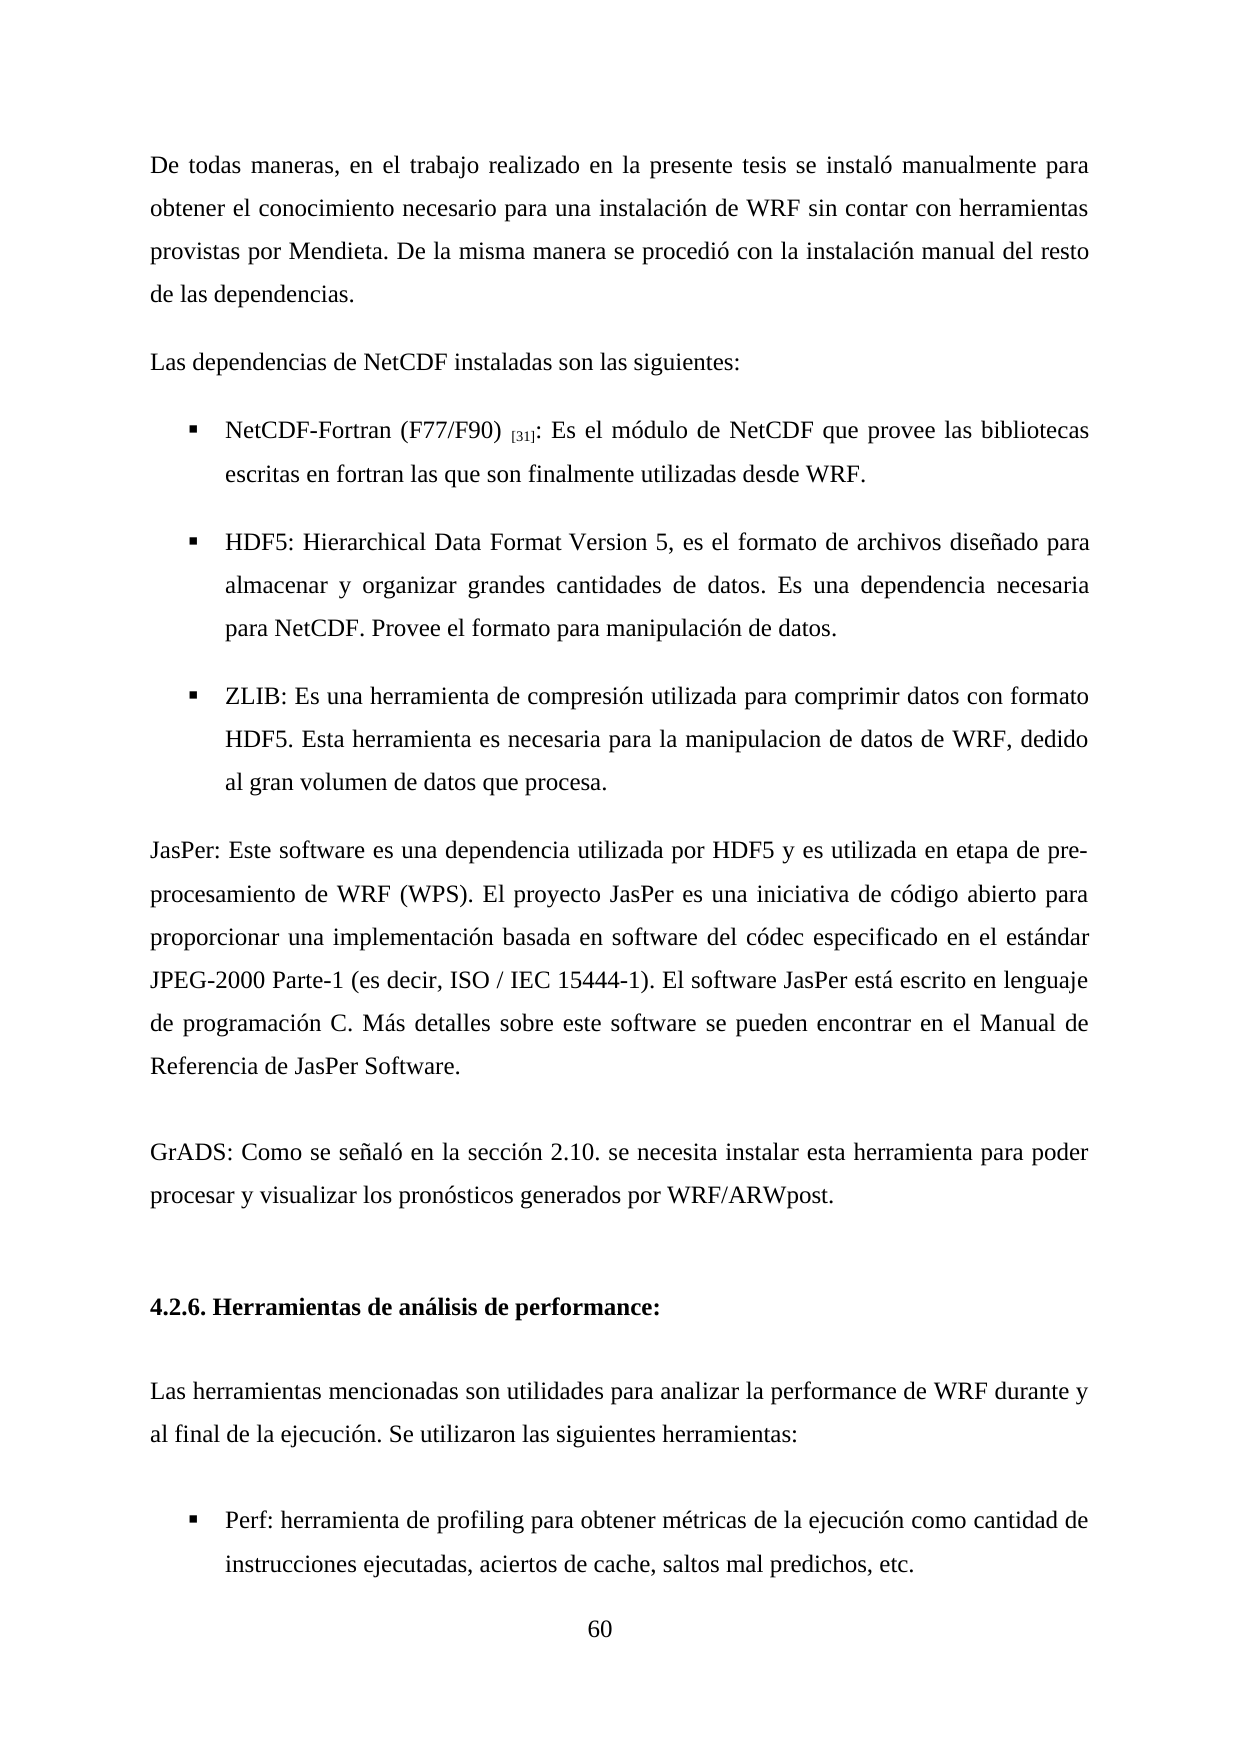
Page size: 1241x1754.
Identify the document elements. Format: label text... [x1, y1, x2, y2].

list NetCDF-Fortran (F77/F90) [31]: Es el módulo de NetCDF que provee las bibliotecas escritas en fortran las que son finalmente utilizadas desde WRF. [187, 416, 1090, 487]
text GrADS: Como se señaló en la sección 2.10. se necesita instalar esta herramienta para poder procesar y visualizar los pronósticos generados por WRF/ARWpost. [150, 1137, 1090, 1209]
list Perf: herramienta de profiling para obtener métricas de la ejecución como cantidad de instrucciones ejecutadas, aciertos de cache, saltos mal predichos, etc. [187, 1506, 1090, 1577]
subtitle 4.2.6. Herramientas de análisis de performance: [150, 1292, 1090, 1321]
text De todas maneras, en el trabajo realizado en la presente tesis se instaló manualmente para obtener el conocimiento necesario para una instalación de WRF sin contar con herramientas provistas por Mendieta. De la misma manera se procedió con la instalación manual del resto de las dependencias. [150, 150, 1090, 308]
list ZLIB: Es una herramienta de compresión utilizada para comprimir datos con formato HDF5. Esta herramienta es necesaria para la manipulacion de datos de WRF, dedido al gran volumen de datos que procesa. [187, 681, 1090, 796]
text Las dependencias de NetCDF instaladas son las siguientes: [150, 347, 1090, 376]
text Las herramientas mencionadas son utilidades para analizar la performance de WRF durante y al final de la ejecución. Se utilizaron las siguientes herramientas: [150, 1376, 1090, 1448]
text JasPer: Este software es una dependencia utilizada por HDF5 y es utilizada en etapa de pre-procesamiento de WRF (WPS). El proyecto JasPer es una iniciativa de código abierto para proporcionar una implementación basada en software del códec especificado en el estándar JPEG-2000 Parte-1 (es decir, ISO / IEC 15444-1). El software JasPer está escrito en lenguaje de programación C. Más detalles sobre este software se pueden encontrar en el Manual de Referencia de JasPer Software. [150, 836, 1090, 1080]
list HDF5: Hierarchical Data Format Version 5, es el formato de archivos diseñado para almacenar y organizar grandes cantidades de datos. Es una dependencia necesaria para NetCDF. Provee el formato para manipulación de datos. [187, 527, 1090, 642]
